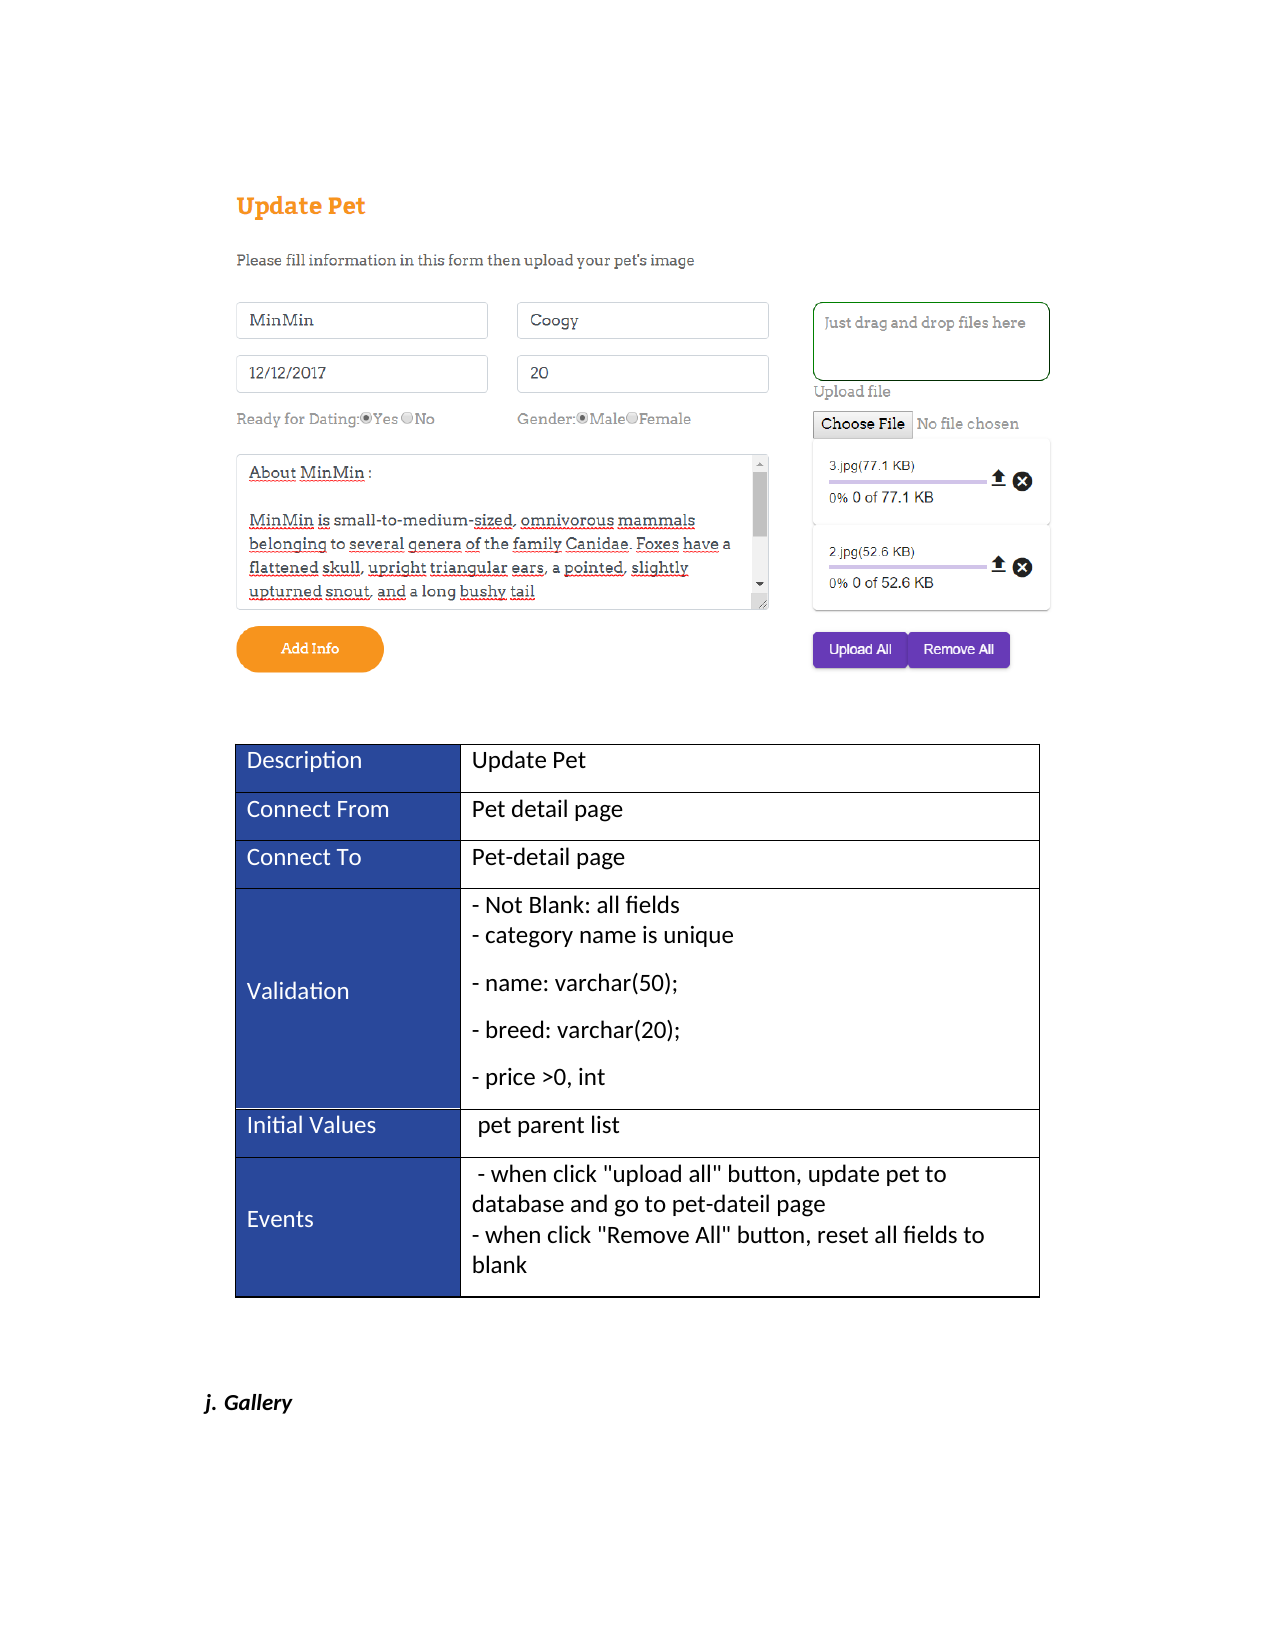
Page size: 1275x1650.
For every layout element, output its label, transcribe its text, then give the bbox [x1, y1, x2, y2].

table_cell Events [236, 1158, 460, 1296]
list Gallery [205, 1388, 1125, 1416]
table_cell Validation [236, 889, 460, 1108]
table_cell Connect To [236, 841, 460, 888]
table_cell Connect From [236, 793, 460, 840]
table_header Update Pet [461, 745, 1039, 792]
table_cell - when click "upload all" button, update pet to database and go to pet-dateil page - when click "Remove All" button, reset all fields to blank [461, 1158, 1039, 1296]
table_header Description [236, 745, 460, 792]
table_cell Pet-detail page [461, 841, 1039, 888]
table_cell Initial Values [236, 1110, 460, 1157]
picture [150, 150, 1125, 725]
table_cell - Not Blank: all fields - category name is unique - name: varchar(50); - breed: varchar(20); - price >0, int [461, 889, 1039, 1108]
table_cell pet parent list [461, 1110, 1039, 1157]
table_cell Pet detail page [461, 793, 1039, 840]
